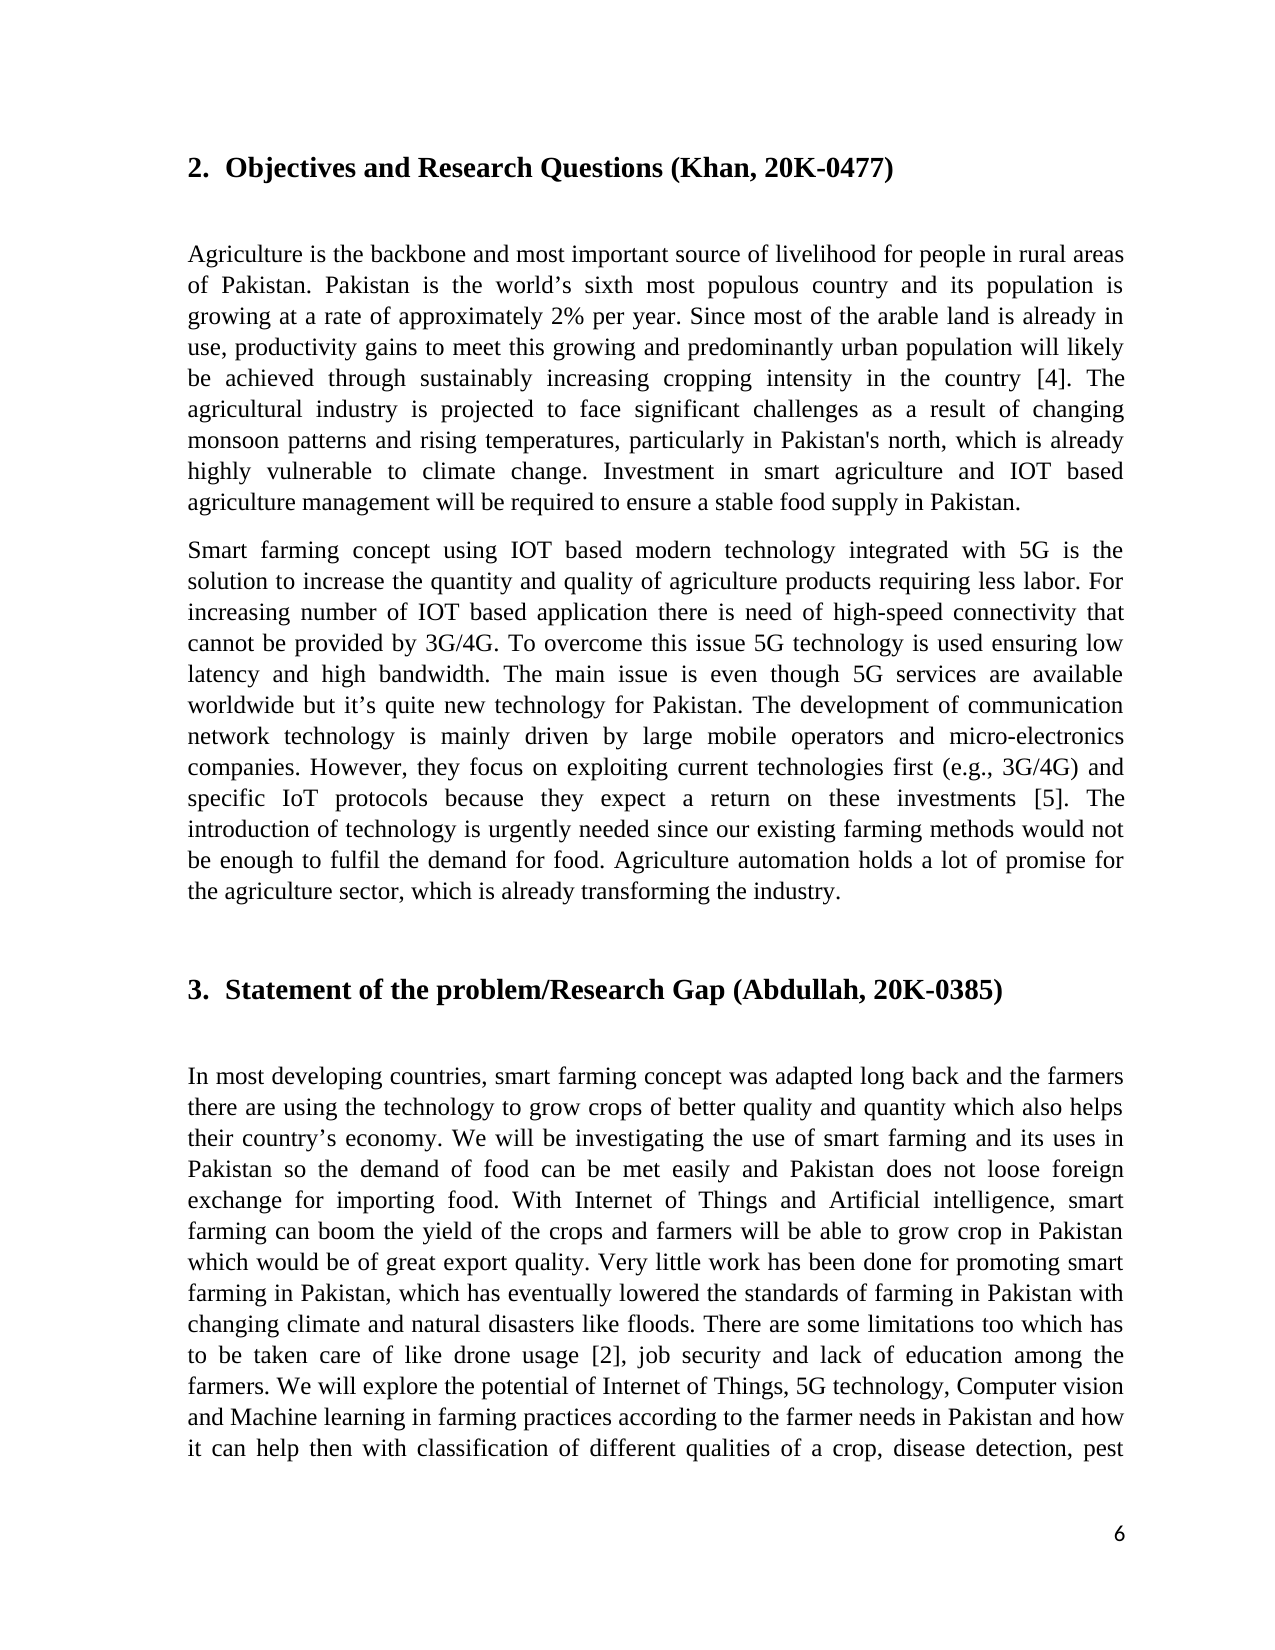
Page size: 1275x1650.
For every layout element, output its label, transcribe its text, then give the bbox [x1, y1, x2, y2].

text Agriculture is the backbone and most important source of livelihood for people in rural areas of Pakistan. Pakistan is the world’s sixth most populous country and its population is growing at a rate of approximately 2% per year. Since most of the arable land is already in use, productivity gains to meet this growing and predominantly urban population will likely be achieved through sustainably increasing cropping intensity in the country . The agricultural industry is projected to face significant challenges as a result of changing monsoon patterns and rising temperatures, particularly in Pakistan's north, which is already highly vulnerable to climate change. Investment in smart agriculture and IOT based agriculture management will be required to ensure a stable food supply in Pakistan. [187, 239, 1125, 516]
list Objectives and Research Questions (Khan, 20K-0477) [187, 150, 1125, 183]
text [187, 1061, 1125, 1462]
list Statement of the problem/Research Gap (Abdullah, 20K-0385) [187, 972, 1125, 1005]
text Smart farming concept using IOT based modern technology integrated with 5G is the solution to increase the quantity and quality of agriculture products requiring less labor. For increasing number of IOT based application there is need of high-speed connectivity that cannot be provided by 3G/4G. To overcome this issue 5G technology is used ensuring low latency and high bandwidth. The main issue is even though 5G services are available worldwide but it’s quite new technology for Pakistan. The development of communication network technology is mainly driven by large mobile operators and micro-electronics companies. However, they focus on exploiting current technologies first (e.g., 3G/4G) and specific IoT protocols because they expect a return on these investments . The introduction of technology is urgently needed since our existing farming methods would not be enough to fulfil the demand for food. Agriculture automation holds a lot of promise for the agriculture sector, which is already transforming the industry. [187, 535, 1125, 905]
